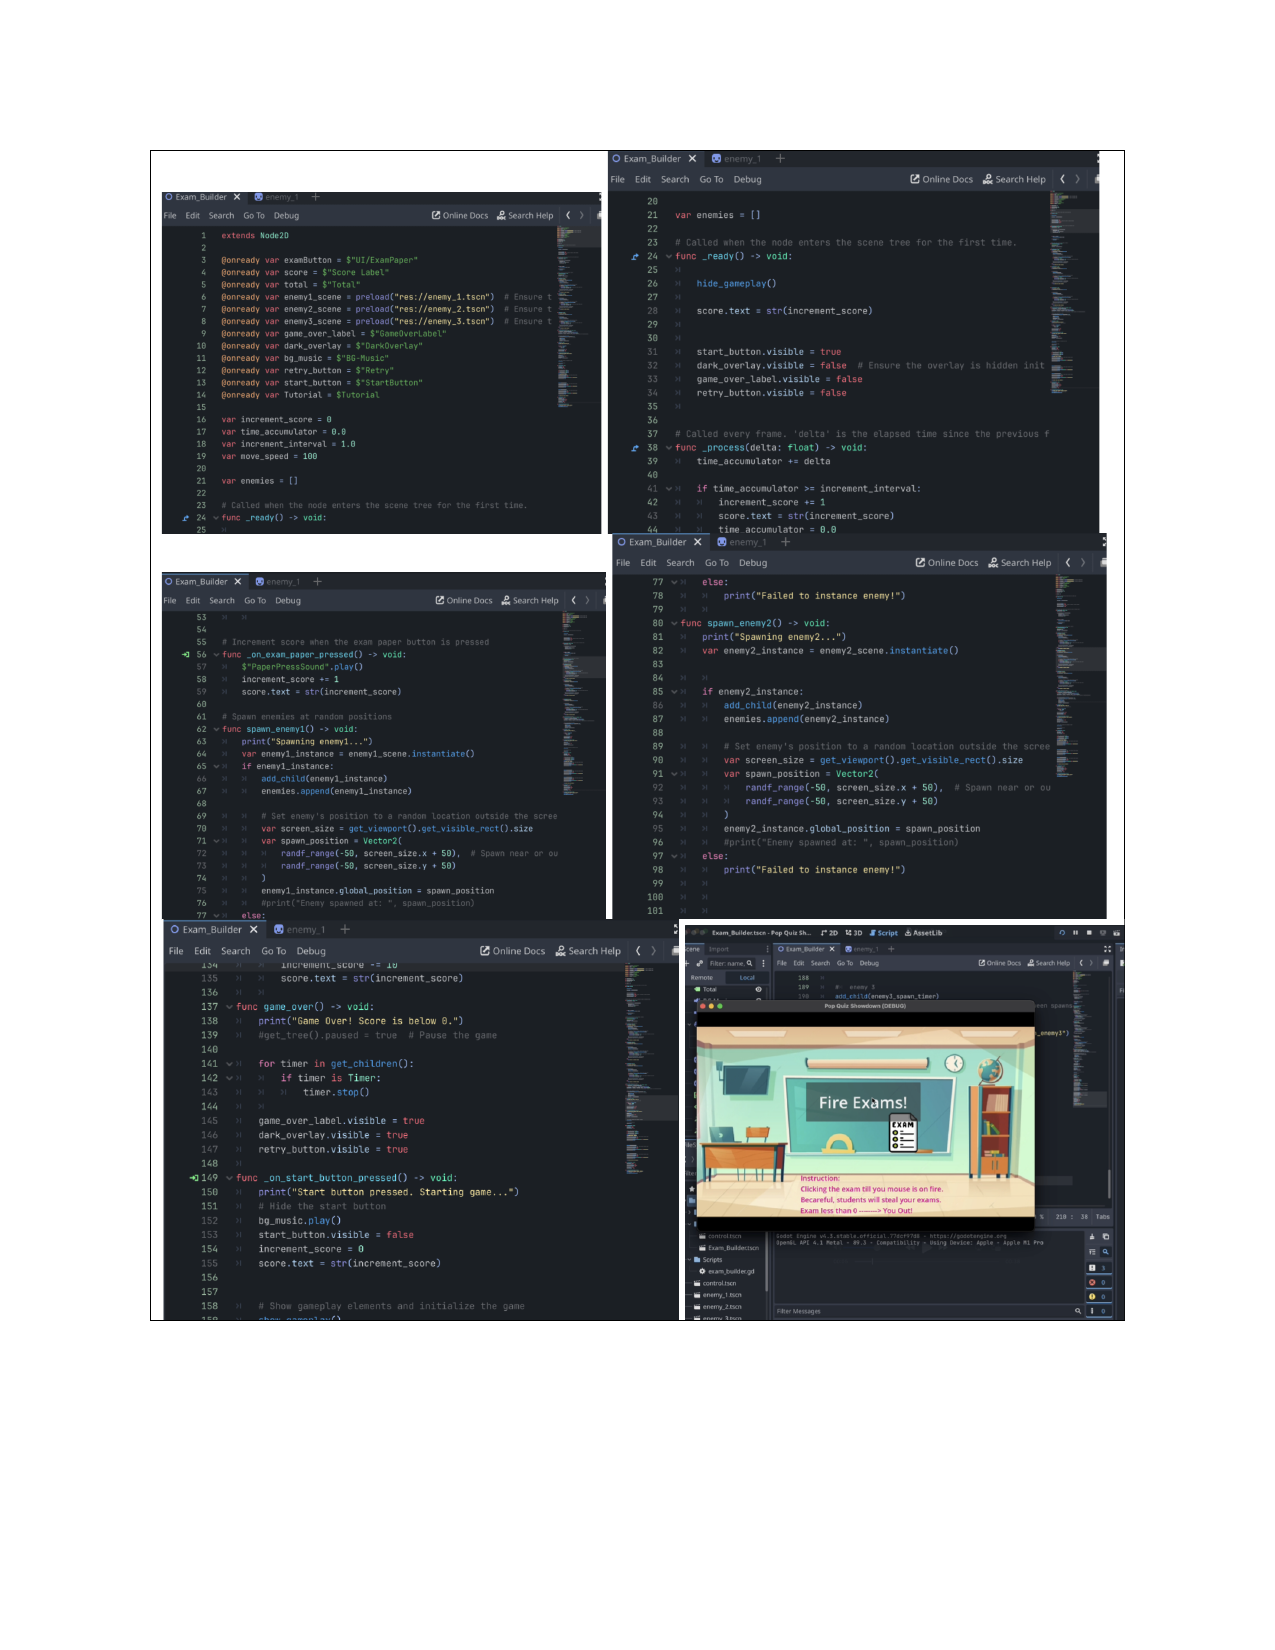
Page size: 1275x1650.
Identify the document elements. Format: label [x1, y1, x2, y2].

picture [161, 192, 602, 534]
table_cell [1100, 151, 1124, 919]
picture [161, 151, 1125, 1320]
table_cell [151, 151, 612, 1320]
